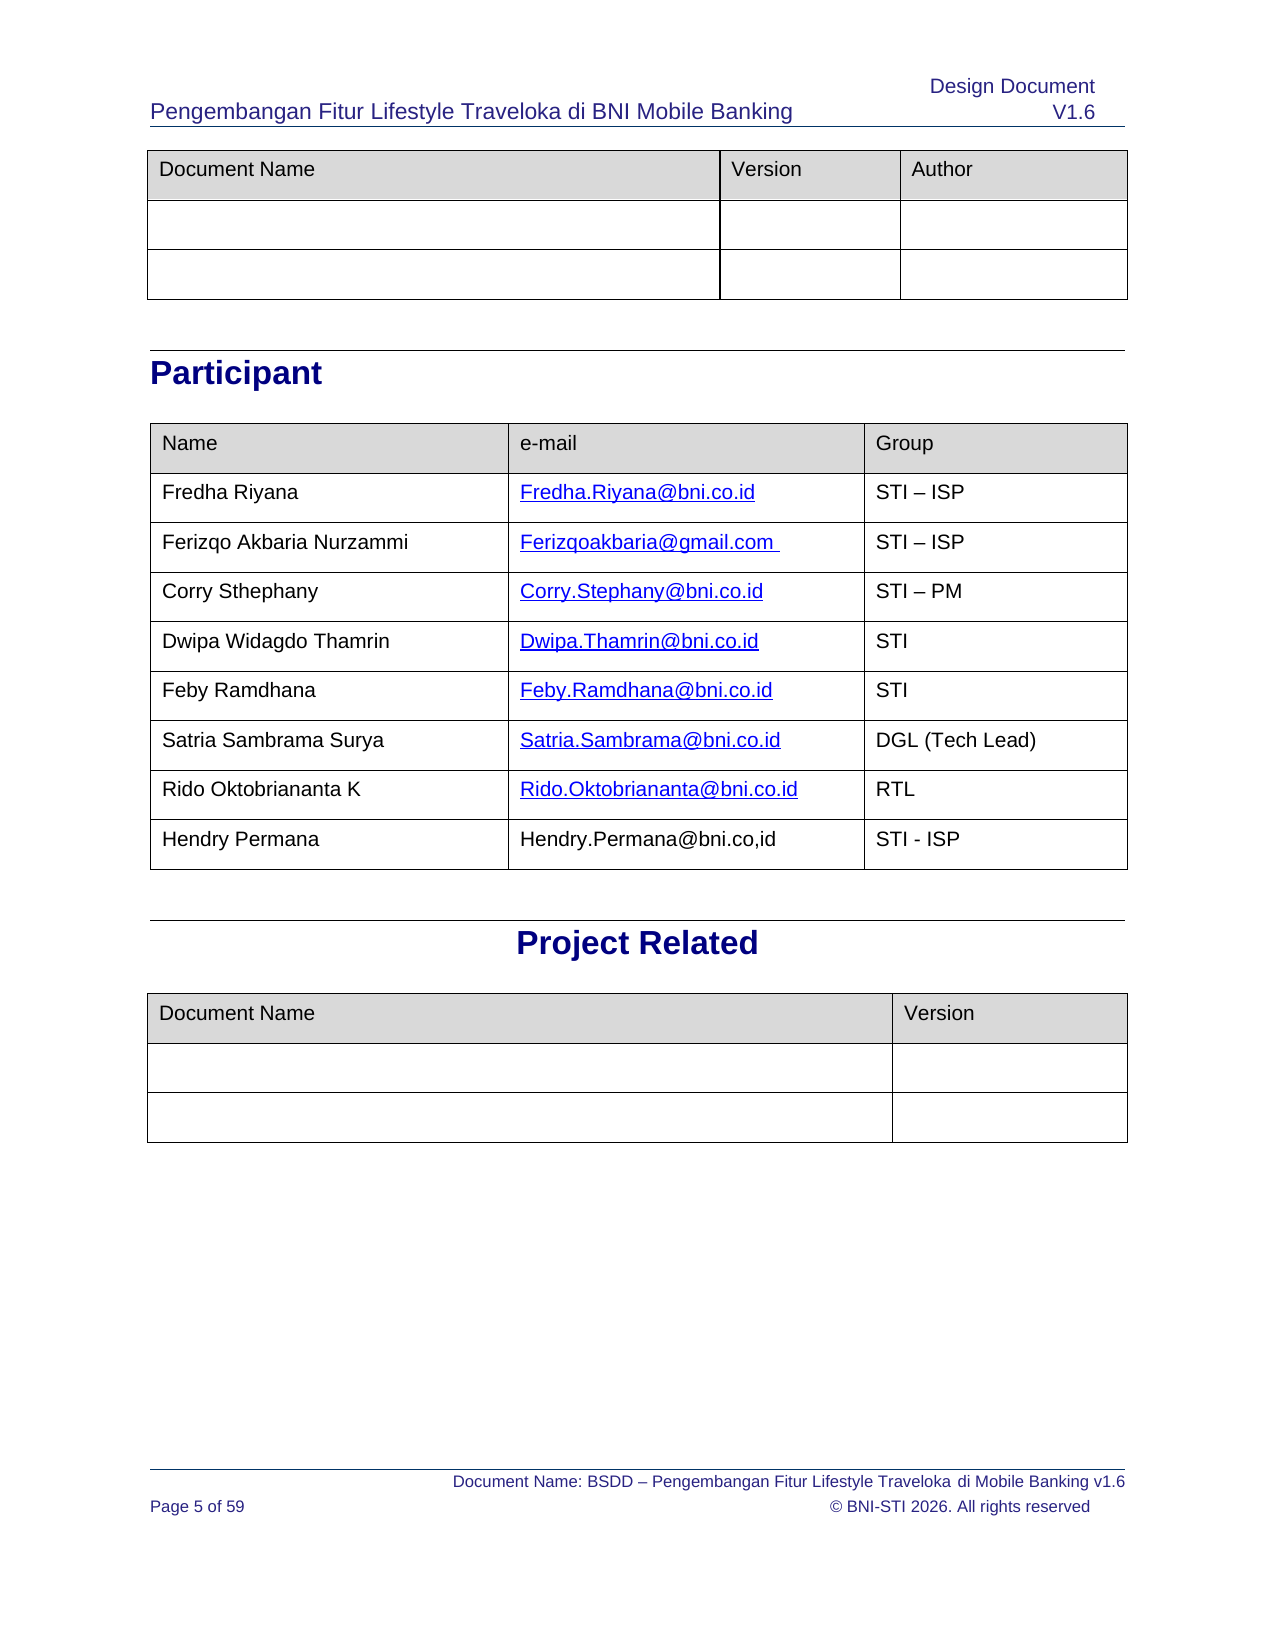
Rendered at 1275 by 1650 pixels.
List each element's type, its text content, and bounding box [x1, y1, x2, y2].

table_header Version [721, 151, 900, 199]
table_cell [901, 250, 1127, 298]
table_header e-mail [509, 424, 864, 473]
table_cell RTL [865, 771, 1127, 819]
subtitle Participant [150, 351, 1125, 392]
table_header Name [151, 424, 508, 473]
table_cell Fredha Riyana [151, 474, 508, 522]
table_cell STI - ISP [865, 820, 1127, 868]
table_cell STI [865, 622, 1127, 671]
table_cell Hendry Permana [151, 820, 508, 868]
table_header Author [901, 151, 1127, 199]
table_cell STI – PM [865, 573, 1127, 621]
subtitle Project Related [150, 921, 1125, 962]
table_cell [721, 250, 900, 298]
table_cell Satria Sambrama Surya [151, 721, 508, 769]
table_cell Satria.Sambrama@bni.co.id [509, 721, 864, 769]
table_cell [721, 201, 900, 249]
table_cell Corry Sthephany [151, 573, 508, 621]
table_cell [148, 250, 719, 298]
table_cell STI [865, 672, 1127, 720]
table_cell Ferizqoakbaria@gmail.com [509, 523, 864, 572]
table_cell [148, 201, 719, 249]
table_cell Dwipa.Thamrin@bni.co.id [509, 622, 864, 671]
table_cell [901, 201, 1127, 249]
table_cell Rido.Oktobriananta@bni.co.id [509, 771, 864, 819]
table_cell [893, 1044, 1127, 1092]
table_cell Dwipa Widagdo Thamrin [151, 622, 508, 671]
table_cell [148, 1093, 892, 1142]
table_cell Corry.Stephany@bni.co.id [509, 573, 864, 621]
table_cell Hendry.Permana@bni.co,id [509, 820, 864, 868]
table_header Document Name [148, 994, 892, 1043]
table_cell Fredha.Riyana@bni.co.id [509, 474, 864, 522]
table_cell Rido Oktobriananta K [151, 771, 508, 819]
table_cell STI – ISP [865, 474, 1127, 522]
table_header Version [893, 994, 1127, 1043]
table_cell Feby.Ramdhana@bni.co.id [509, 672, 864, 720]
table_header Group [865, 424, 1127, 473]
table_cell DGL (Tech Lead) [865, 721, 1127, 769]
table_cell Feby Ramdhana [151, 672, 508, 720]
table_cell [893, 1093, 1127, 1142]
table_header Document Name [148, 151, 719, 199]
table_cell Ferizqo Akbaria Nurzammi [151, 523, 508, 572]
table_cell STI – ISP [865, 523, 1127, 572]
table_cell [148, 1044, 892, 1092]
